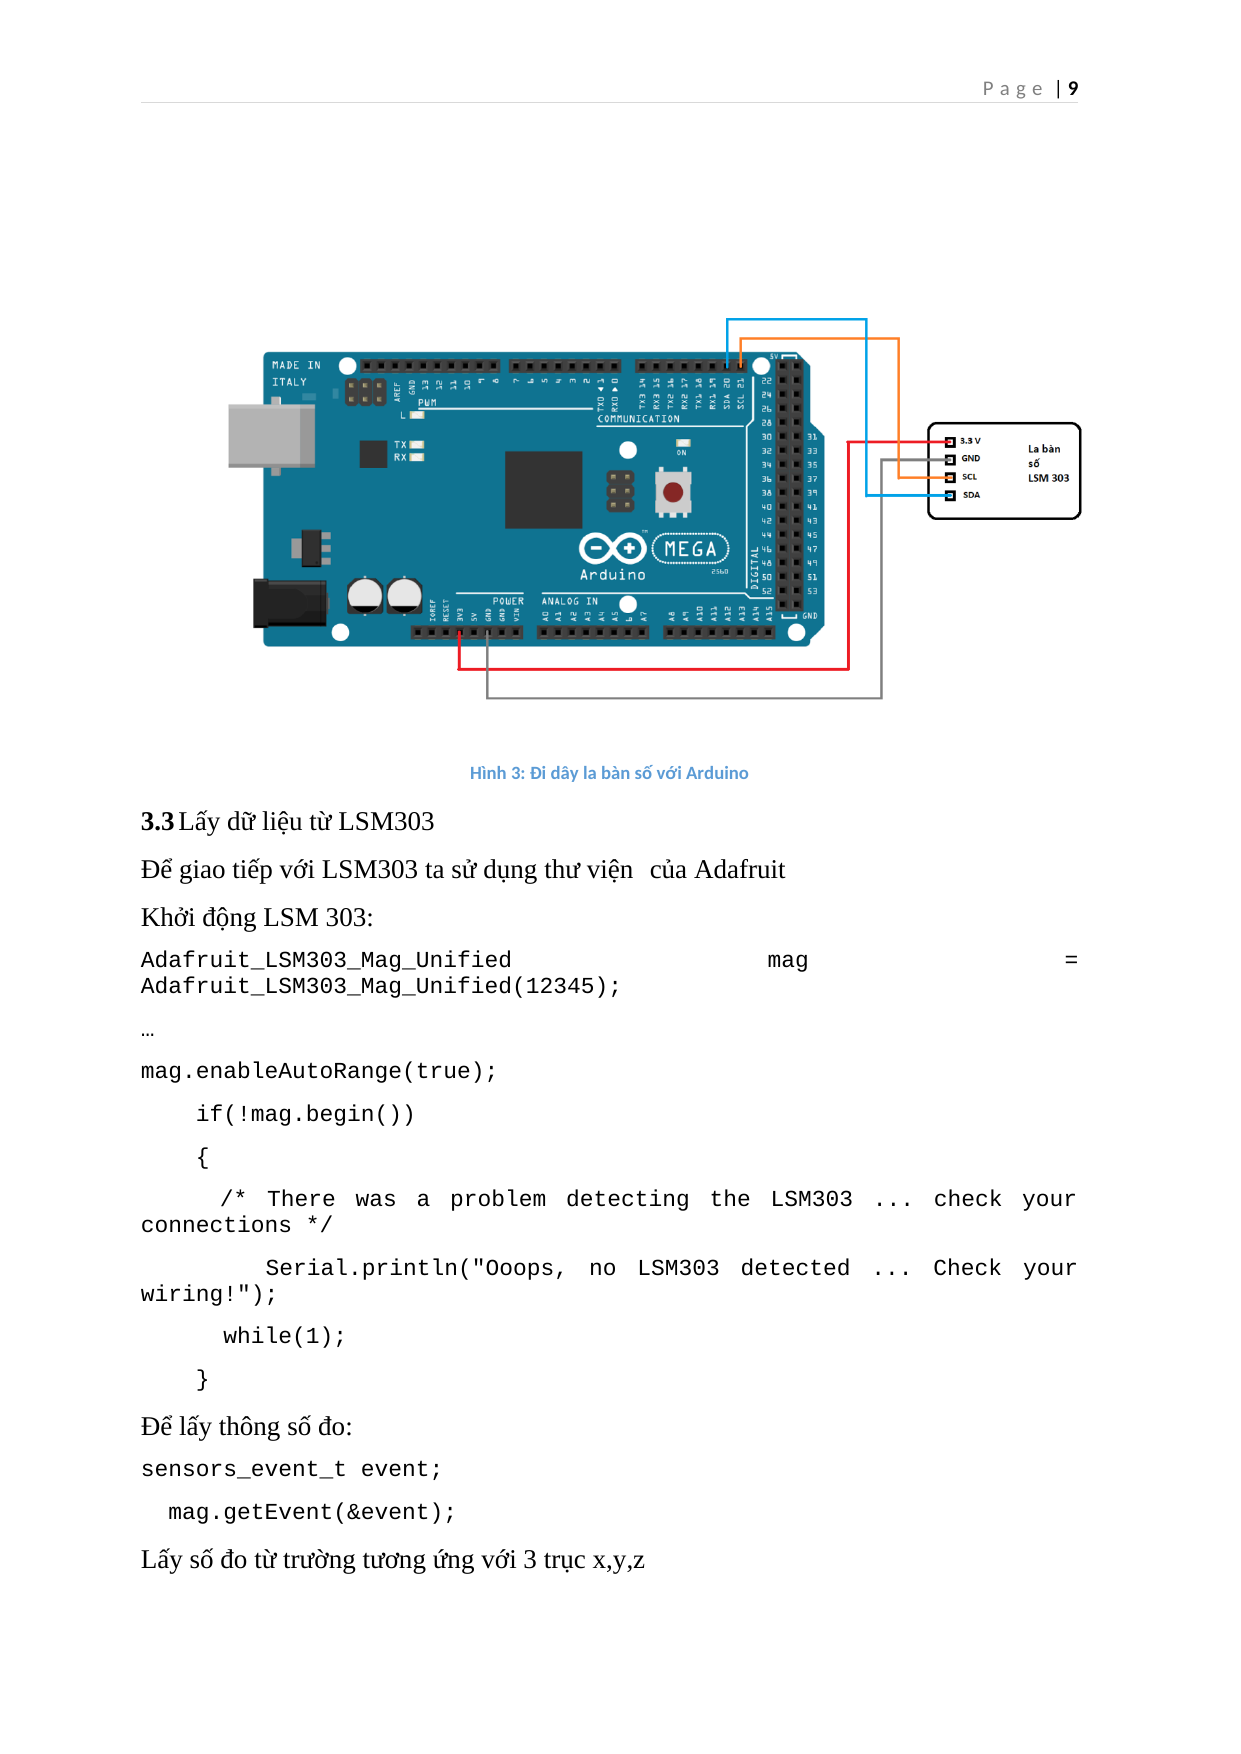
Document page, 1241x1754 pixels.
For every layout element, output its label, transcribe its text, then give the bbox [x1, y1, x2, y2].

text … [141, 1017, 1078, 1043]
text Serial.println("Ooops, no LSM303 detected ... Check your wiring!"); [141, 1256, 1078, 1308]
list Lấy dữ liệu từ LSM303 [141, 805, 1078, 836]
text Hình 3: Đi dây la bàn số với Arduino [141, 761, 1078, 784]
text while(1); [141, 1325, 1078, 1351]
text Để lấy thông số đo: [141, 1410, 1078, 1441]
text Khởi động LSM 303: [141, 901, 1078, 932]
text if(!mag.begin()) [141, 1102, 1078, 1128]
text Lấy số đo từ trường tương ứng với 3 trục x,y,z [141, 1543, 1078, 1574]
text sensors_event_t event; [141, 1458, 1078, 1484]
text { [141, 1145, 1078, 1171]
text } [141, 1367, 1078, 1393]
text mag.getEvent(&event); [141, 1500, 1078, 1526]
text Để giao tiếp với LSM303 ta sử dụng thư viện của Adafruit [141, 853, 1078, 884]
text /* There was a problem detecting the LSM303 ... check your connections */ [141, 1188, 1078, 1239]
picture [228, 150, 1094, 745]
text mag.enableAutoRange(true); [141, 1060, 1078, 1086]
text Adafruit_LSM303_Mag_Unified mag = Adafruit_LSM303_Mag_Unified(12345); [141, 949, 1078, 1001]
